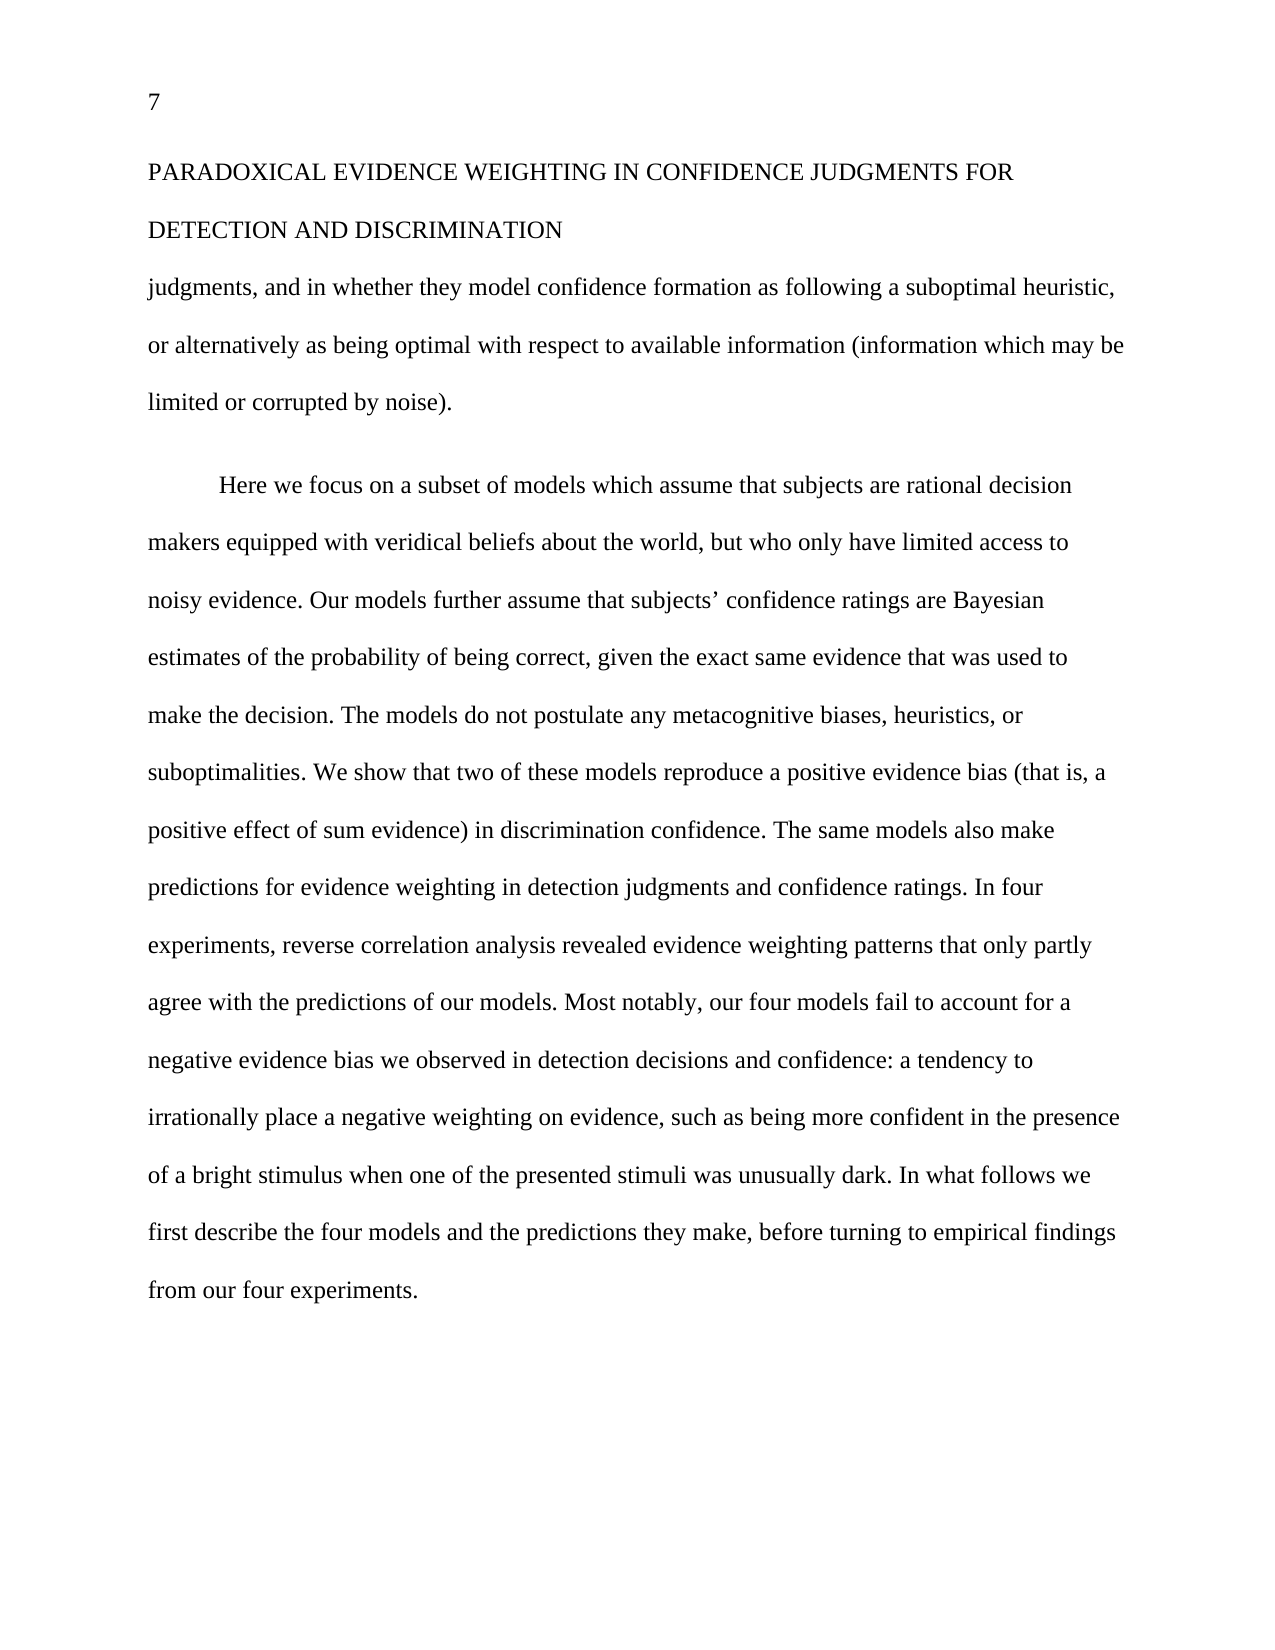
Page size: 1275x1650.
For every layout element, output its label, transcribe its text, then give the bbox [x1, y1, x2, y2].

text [148, 272, 1127, 416]
text Here we focus on a subset of models which assume that subjects are rational decision makers equipped with veridical beliefs about the world, but who only have limited access to noisy evidence. Our models further assume that subjects’ confidence ratings are Bayesian estimates of the probability of being correct, given the exact same evidence that was used to make the decision. The models do not postulate any metacognitive biases, heuristics, or suboptimalities. We show that two of these models reproduce a positive evidence bias (that is, a positive effect of sum evidence) in discrimination confidence. The same models also make predictions for evidence weighting in detection judgments and confidence ratings. In four experiments, reverse correlation analysis revealed evidence weighting patterns that only partly agree with the predictions of our models. Most notably, our four models fail to account for a negative evidence bias we observed in detection decisions and confidence: a tendency to irrationally place a negative weighting on evidence, such as being more confident in the presence of a bright stimulus when one of the presented stimuli was unusually dark. In what follows we first describe the four models and the predictions they make, before turning to empirical findings from our four experiments. [148, 470, 1127, 1304]
